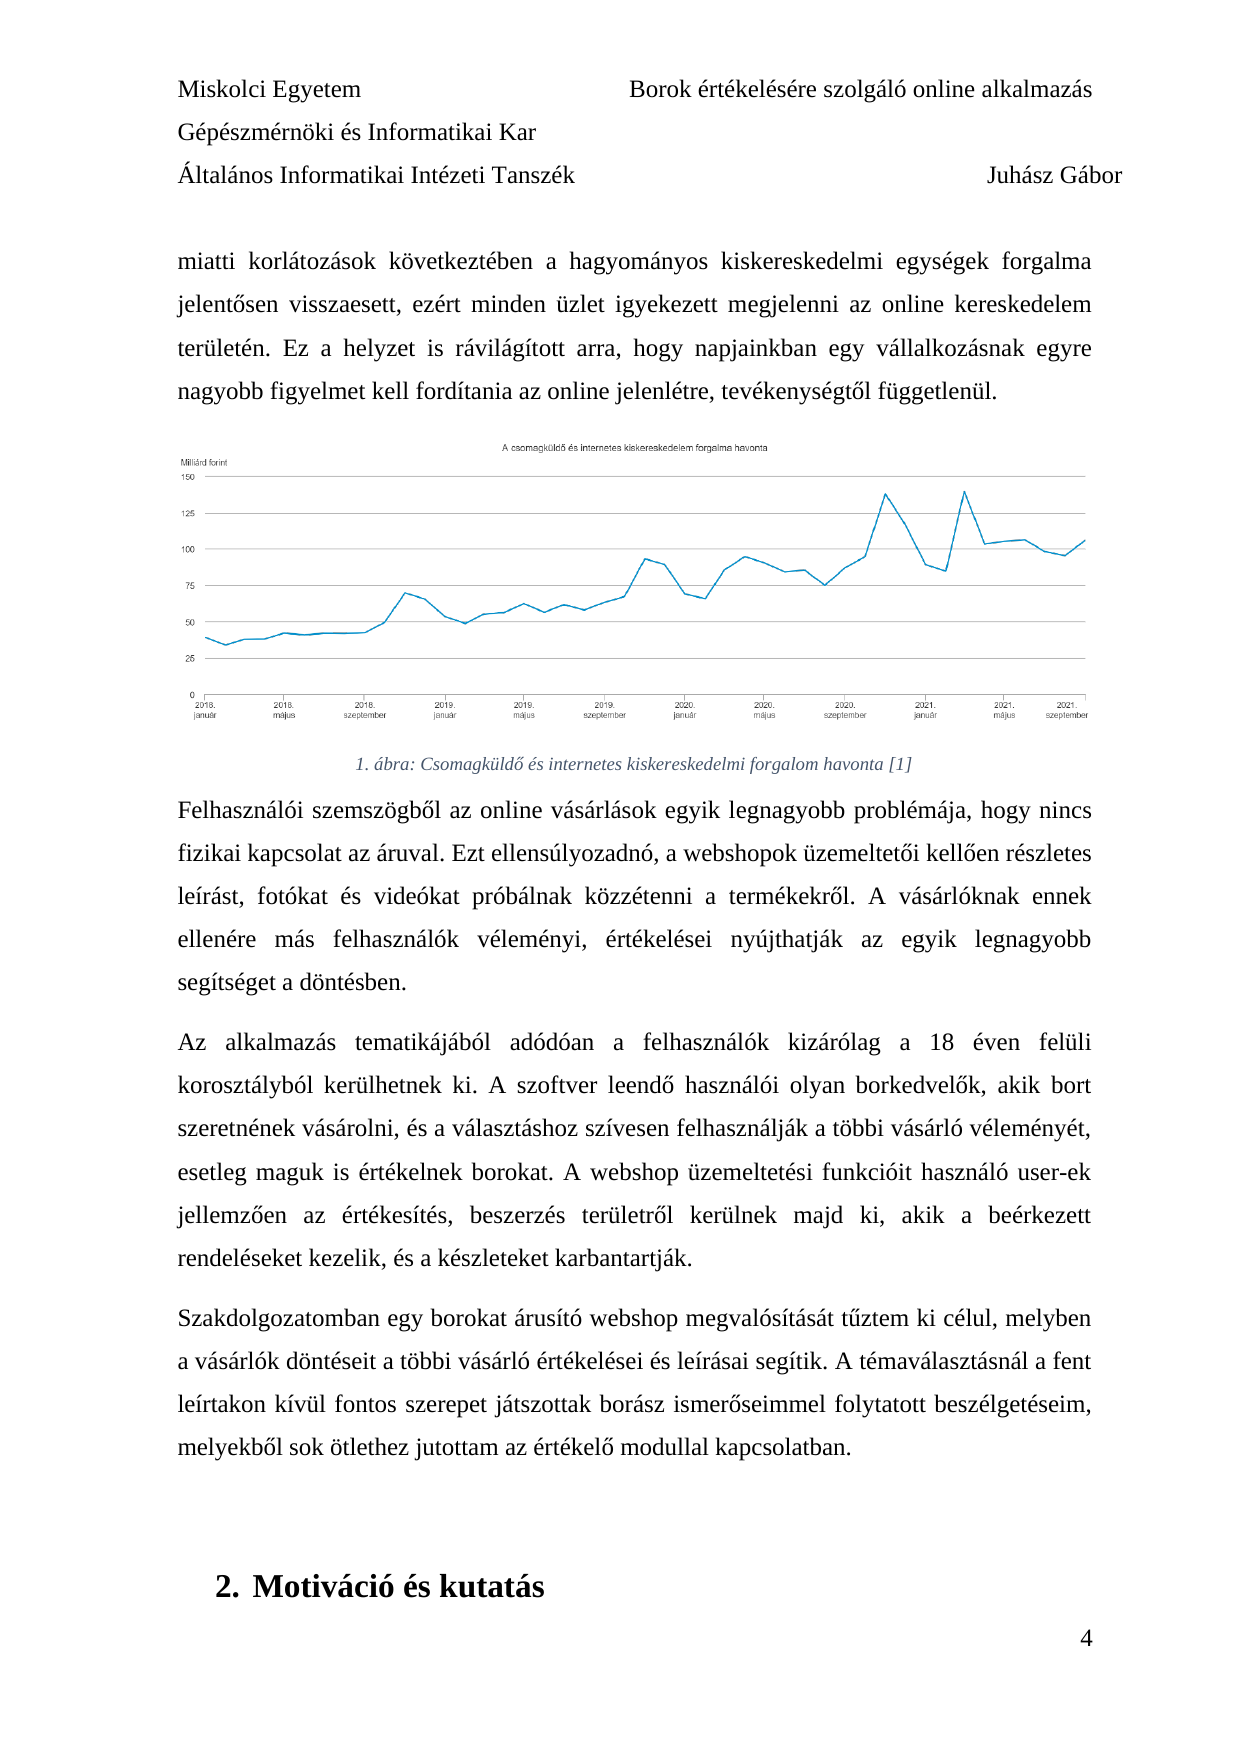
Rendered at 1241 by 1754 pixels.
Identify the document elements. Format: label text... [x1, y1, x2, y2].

picture [177, 435, 1092, 722]
text 1. ábra: Csomagküldő és internetes kiskereskedelmi forgalom havonta [1] [177, 752, 1092, 774]
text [177, 246, 1092, 404]
text Az alkalmazás tematikájából adódóan a felhasználók kizárólag a 18 éven felüli korosztályból kerülhetnek ki. A szoftver leendő használói olyan borkedvelők, akik bort szeretnének vásárolni, és a választáshoz szívesen felhasználják a többi vásárló véleményét, esetleg maguk is értékelnek borokat. A webshop üzemeltetési funkcióit használó user-ek jellemzően az értékesítés, beszerzés területről kerülnek majd ki, akik a beérkezett rendeléseket kezelik, és a készleteket karbantartják. [177, 1027, 1092, 1272]
text Szakdolgozatomban egy borokat árusító webshop megvalósítását tűztem ki célul, melyben a vásárlók döntéseit a többi vásárló értékelései és leírásai segítik. A témaválasztásnál a fent leírtakon kívül fontos szerepet játszottak borász ismerőseimmel folytatott beszélgetéseim, melyekből sok ötlethez jutottam az értékelő modullal kapcsolatban. [177, 1303, 1092, 1461]
subtitle Motiváció és kutatás [215, 1566, 1092, 1604]
text Felhasználói szemszögből az online vásárlások egyik legnagyobb problémája, hogy nincs fizikai kapcsolat az áruval. Ezt ellensúlyozadnó, a webshopok üzemeltetői kellően részletes leírást, fotókat és videókat próbálnak közzétenni a termékekről. A vásárlóknak ennek ellenére más felhasználók véleményi, értékelései nyújthatják az egyik legnagyobb segítséget a döntésben. [177, 795, 1092, 996]
